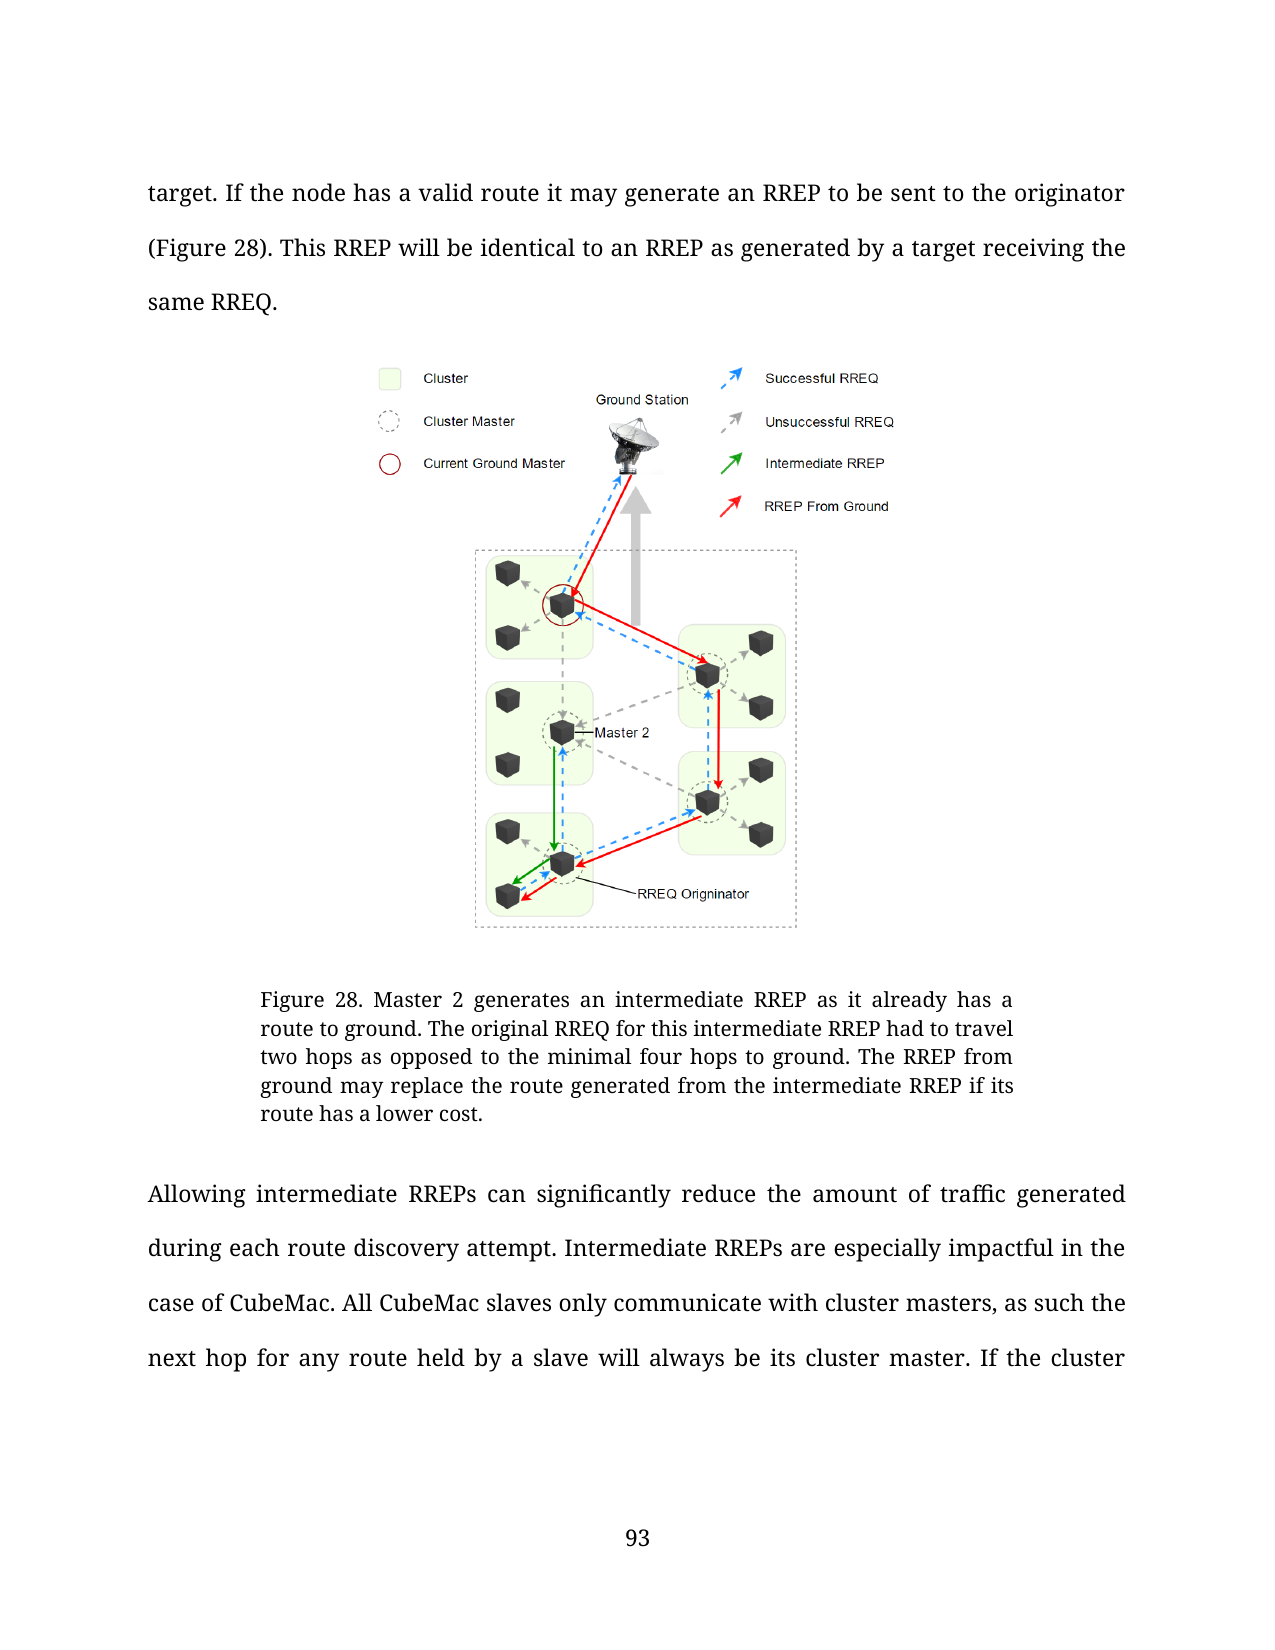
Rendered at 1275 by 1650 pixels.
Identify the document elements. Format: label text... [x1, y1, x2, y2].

text Figure 28. Master 2 generates an intermediate RREP as it already has a route to ground. The original RREQ for this intermediate RREP had to travel two hops as opposed to the minimal four hops to ground. The RREP from ground may replace the route generated from the intermediate RREP if its route has a lower cost. [260, 985, 1015, 1128]
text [148, 1178, 1127, 1373]
picture [368, 357, 907, 946]
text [148, 177, 1127, 318]
